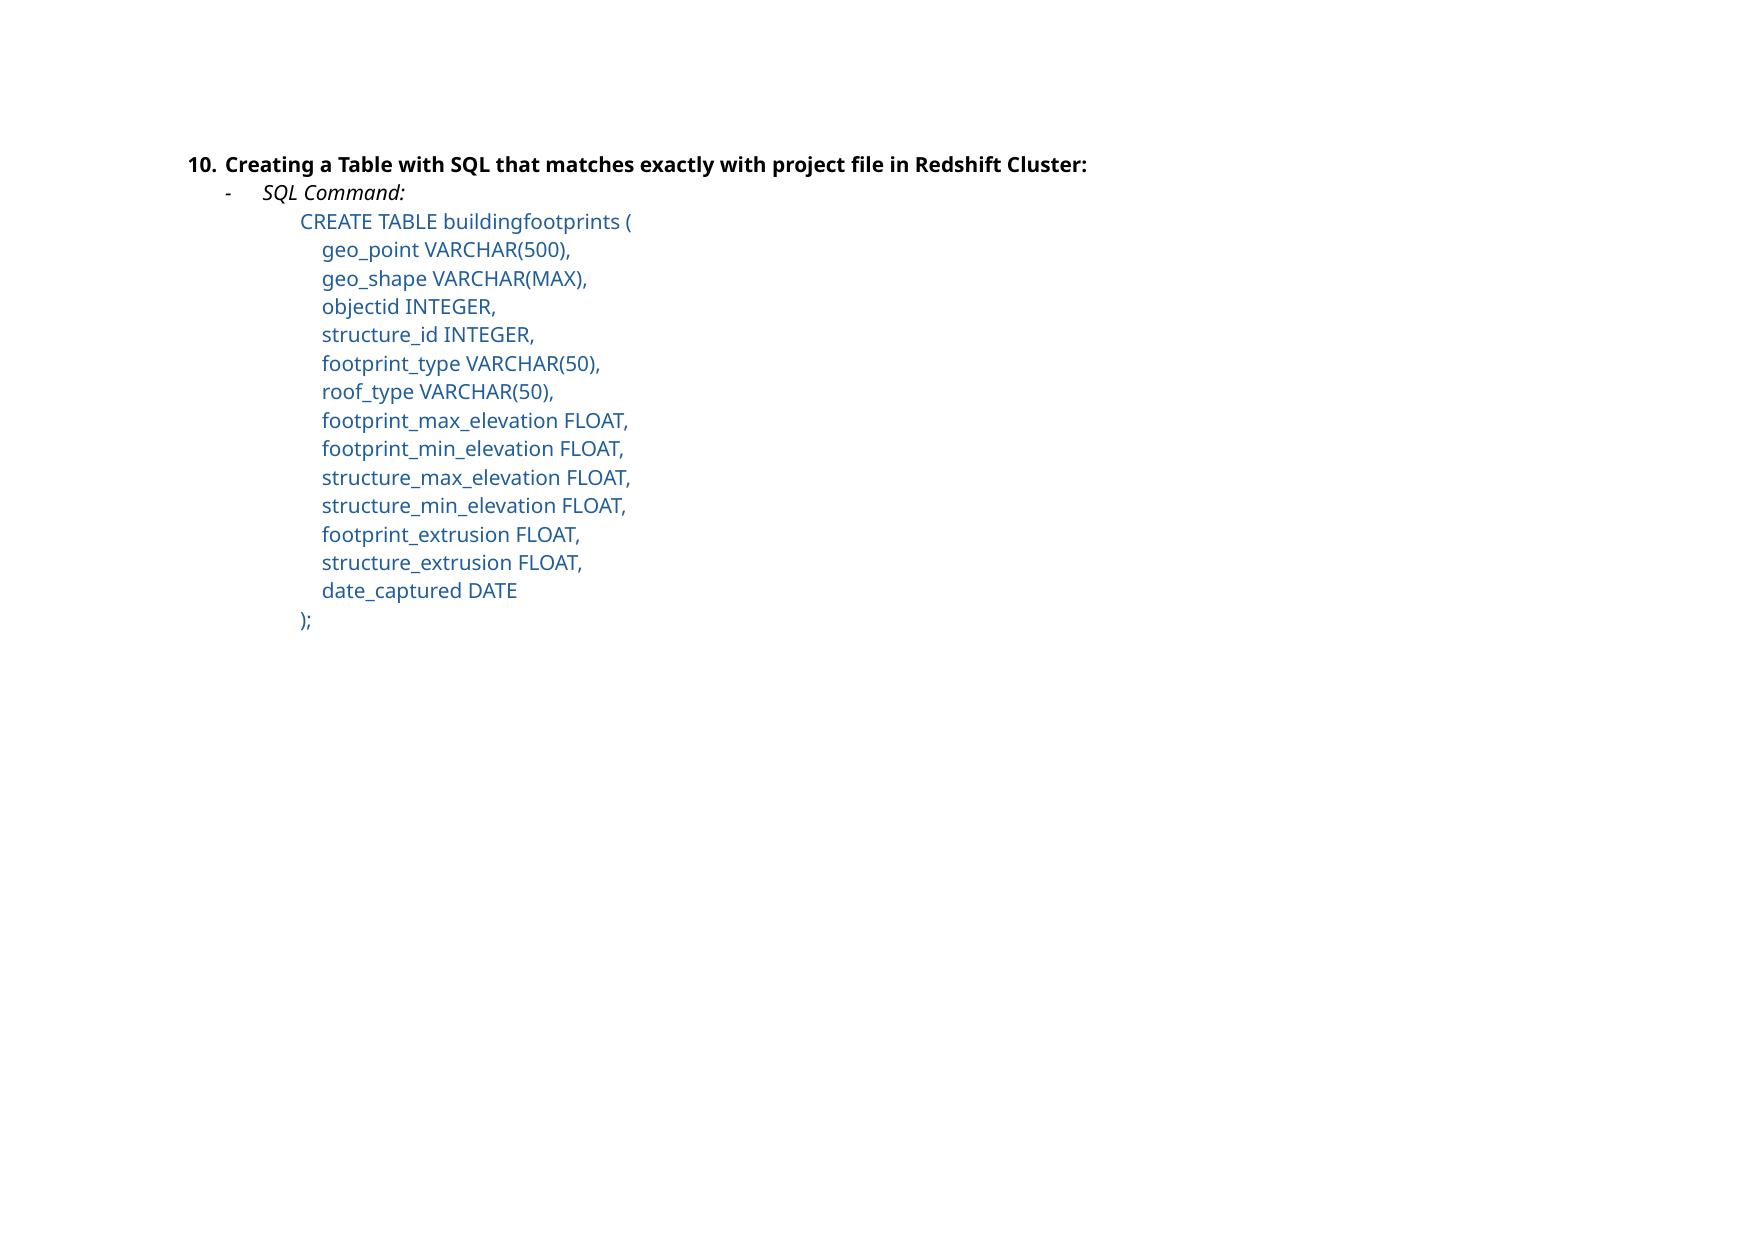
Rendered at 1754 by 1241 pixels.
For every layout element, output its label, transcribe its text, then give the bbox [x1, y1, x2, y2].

list roof_type VARCHAR(50), [300, 377, 1604, 406]
list structure_max_elevation FLOAT, [300, 463, 1604, 491]
list date_captured DATE [300, 577, 1604, 605]
list structure_extrusion FLOAT, [300, 548, 1604, 577]
list ); [300, 605, 1604, 633]
list geo_shape VARCHAR(MAX), [300, 264, 1604, 292]
list structure_id INTEGER, [300, 321, 1604, 349]
list geo_point VARCHAR(500), [300, 235, 1604, 264]
list Creating a Table with SQL that matches exactly with project file in Redshift Cluster: [187, 150, 1604, 178]
list CREATE TABLE buildingfootprints ( [262, 207, 1604, 235]
list footprint_max_elevation FLOAT, [300, 406, 1604, 434]
list structure_min_elevation FLOAT, [300, 491, 1604, 520]
list objectid INTEGER, [300, 292, 1604, 321]
list footprint_type VARCHAR(50), [300, 349, 1604, 377]
list footprint_min_elevation FLOAT, [300, 434, 1604, 463]
list SQL Command: [225, 178, 1604, 207]
list footprint_extrusion FLOAT, [300, 520, 1604, 548]
